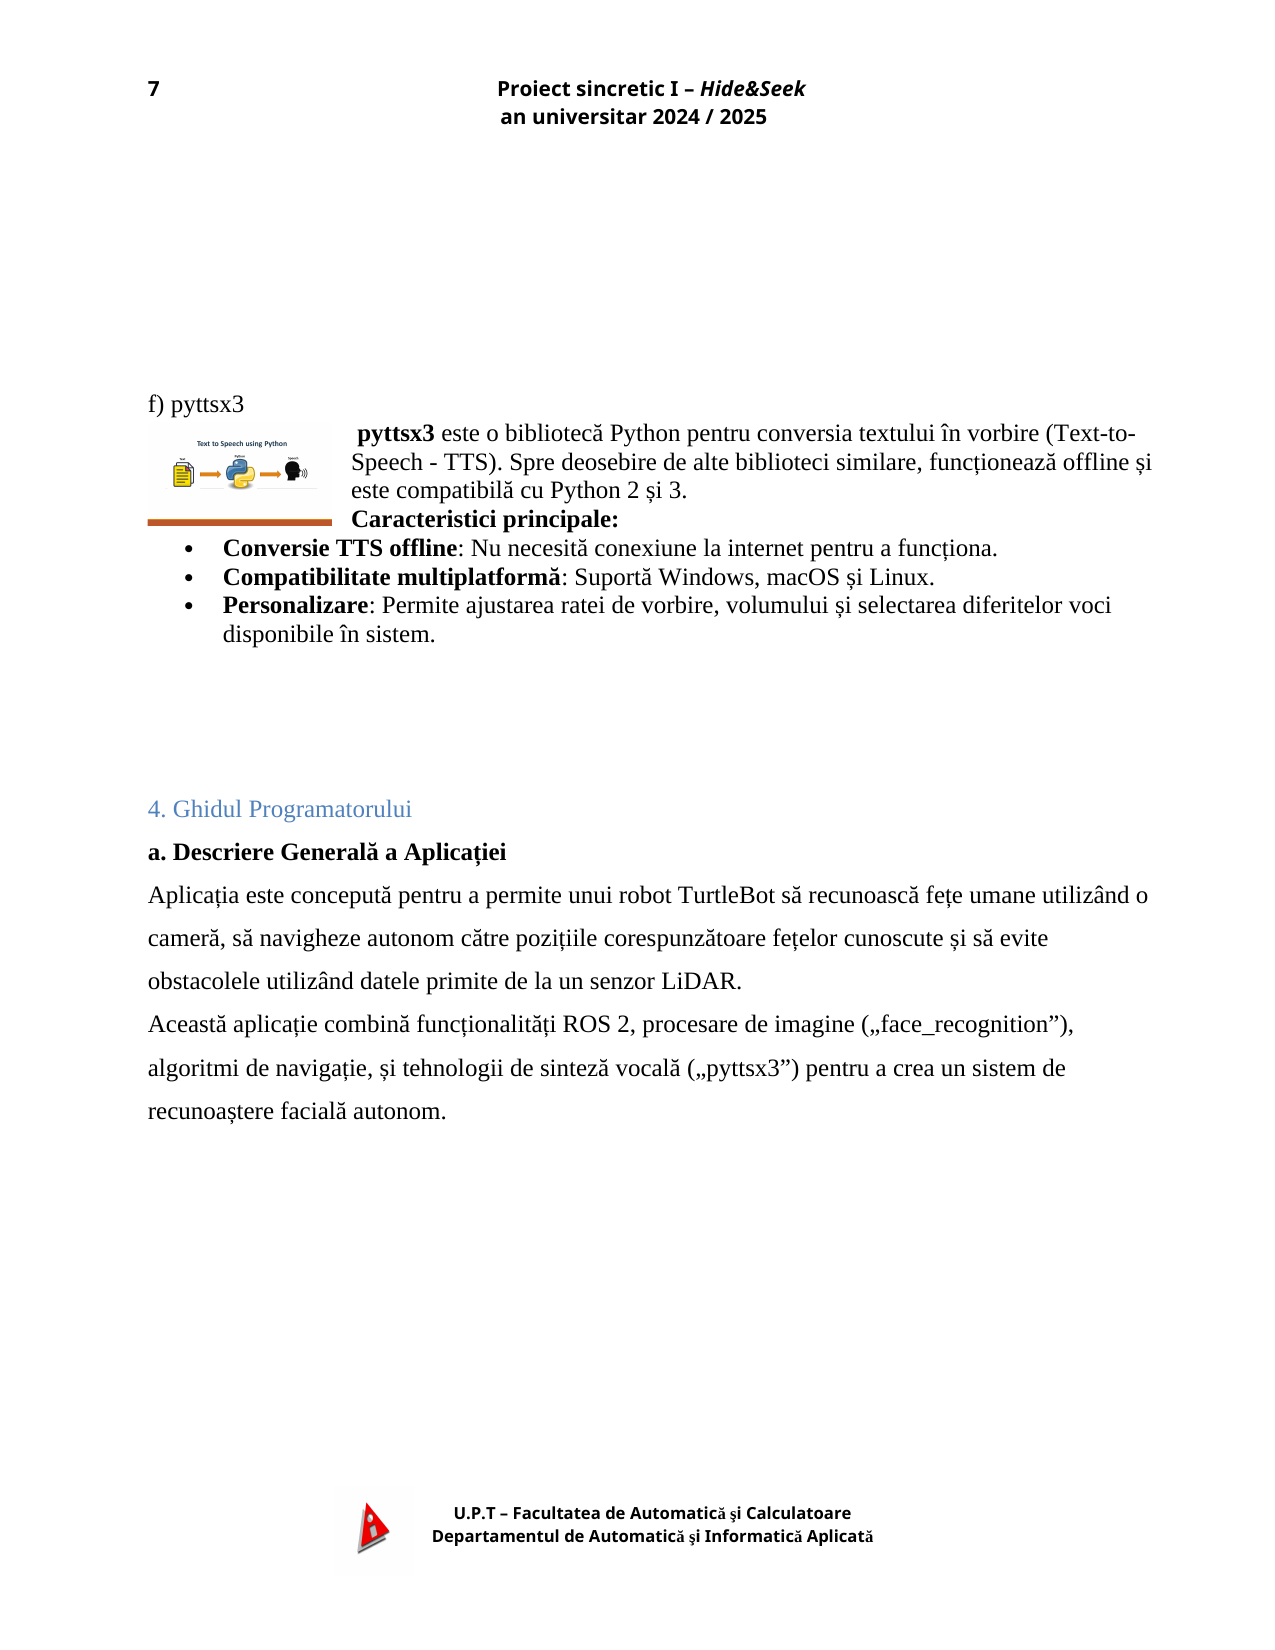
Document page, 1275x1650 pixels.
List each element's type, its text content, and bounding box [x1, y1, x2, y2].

list Conversie TTS offline: Nu necesită conexiune la internet pentru a funcționa. [185, 533, 1157, 562]
text f) pyttsx3 [148, 389, 1157, 418]
text 4. Ghidul Programatorului [148, 794, 1157, 823]
picture [334, 1486, 415, 1576]
text pyttsx3 este o bibliotecă Python pentru conversia textului în vorbire (Text-to-Speech - TTS). Spre deosebire de alte biblioteci similare, funcționează offline și este compatibilă cu Python 2 și 3. [148, 418, 1157, 504]
text Această aplicație combină funcționalități ROS 2, procesare de imagine („face_recognition”), algoritmi de navigație, și tehnologii de sinteză vocală („pyttsx3”) pentru a crea un sistem de recunoaștere facială autonom. [148, 1009, 1157, 1124]
picture [147, 422, 332, 526]
text Aplicația este concepută pentru a permite unui robot TurtleBot să recunoască fețe umane utilizând o cameră, să navigheze autonom către pozițiile corespunzătoare fețelor cunoscute și să evite obstacolele utilizând datele primite de la un senzor LiDAR. [148, 880, 1157, 995]
text Caracteristici principale: [148, 504, 1157, 533]
text a. Descriere Generală a Aplicației [148, 837, 1157, 866]
list Compatibilitate multiplatformă: Suportă Windows, macOS și Linux. [185, 562, 1157, 590]
list Personalizare: Permite ajustarea ratei de vorbire, volumului și selectarea diferitelor voci disponibile în sistem. [185, 590, 1157, 648]
